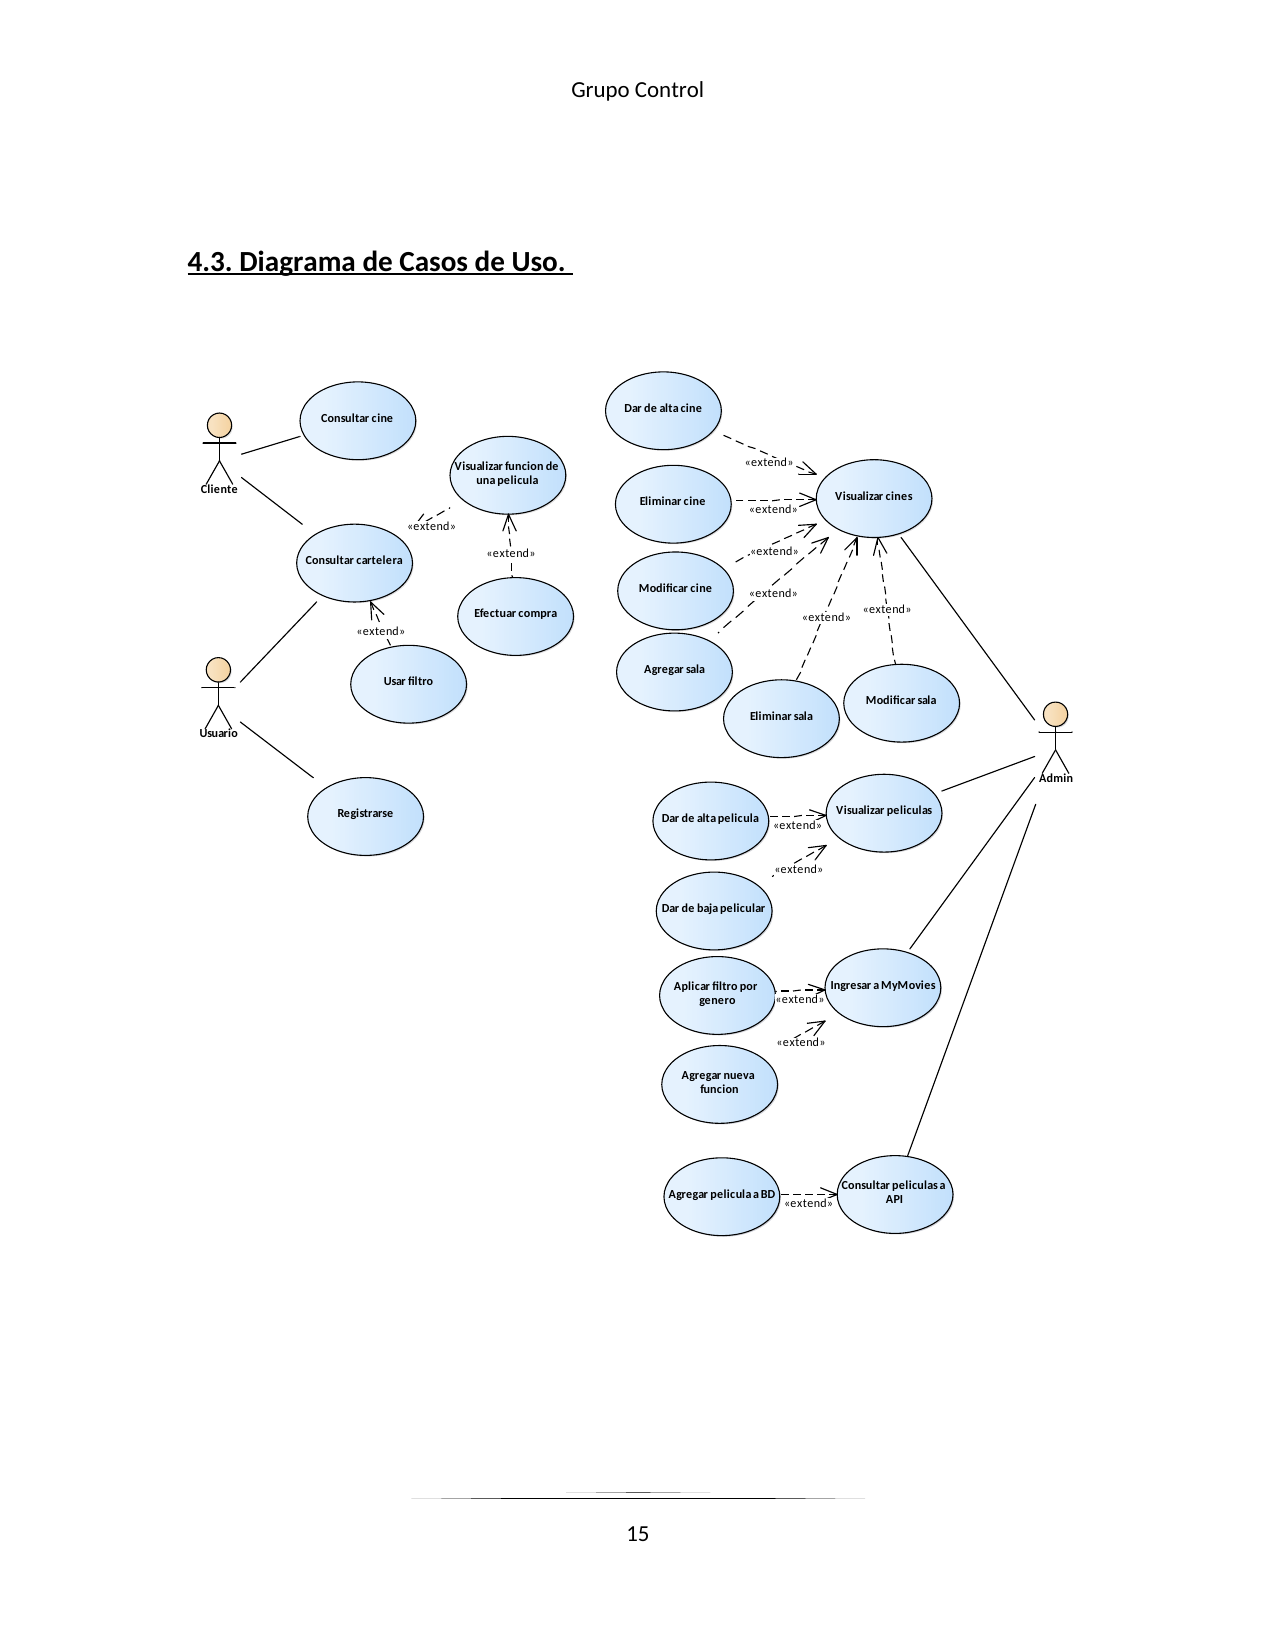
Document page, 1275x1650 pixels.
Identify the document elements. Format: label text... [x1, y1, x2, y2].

text 4.3. Diagrama de Casos de Uso. [187, 243, 1125, 278]
